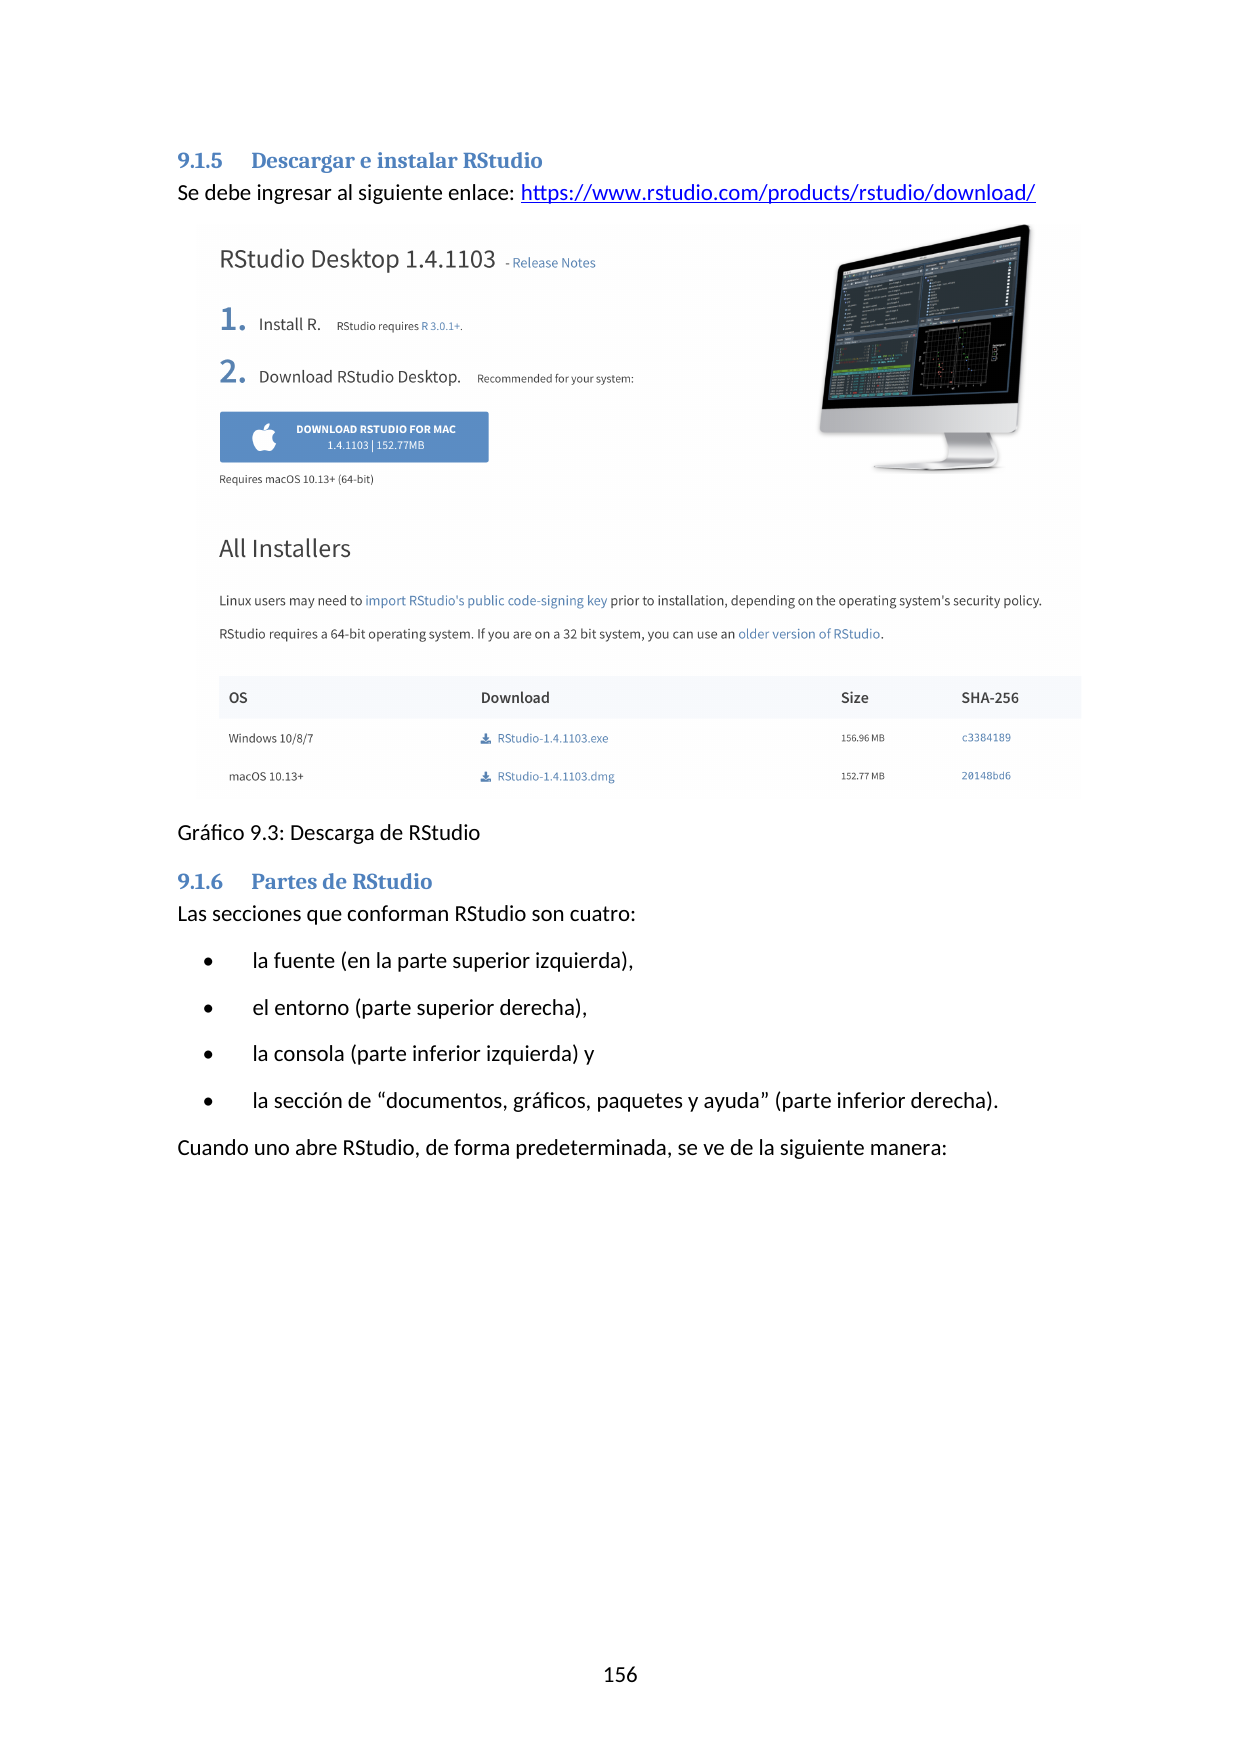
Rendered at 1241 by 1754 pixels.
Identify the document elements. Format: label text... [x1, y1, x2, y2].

list la sección de “documentos, gráficos, paquetes y ayuda” (parte inferior derecha). [202, 1086, 1063, 1114]
subtitle 9.1.6 Partes de RStudio [177, 869, 1063, 895]
list la fuente (en la parte superior izquierda), [202, 946, 1063, 974]
list el entorno (parte superior derecha), [202, 993, 1063, 1021]
picture [196, 224, 1082, 799]
subtitle 9.1.5 Descargar e instalar RStudio [177, 148, 1063, 174]
list la consola (parte inferior izquierda) y [202, 1039, 1063, 1068]
